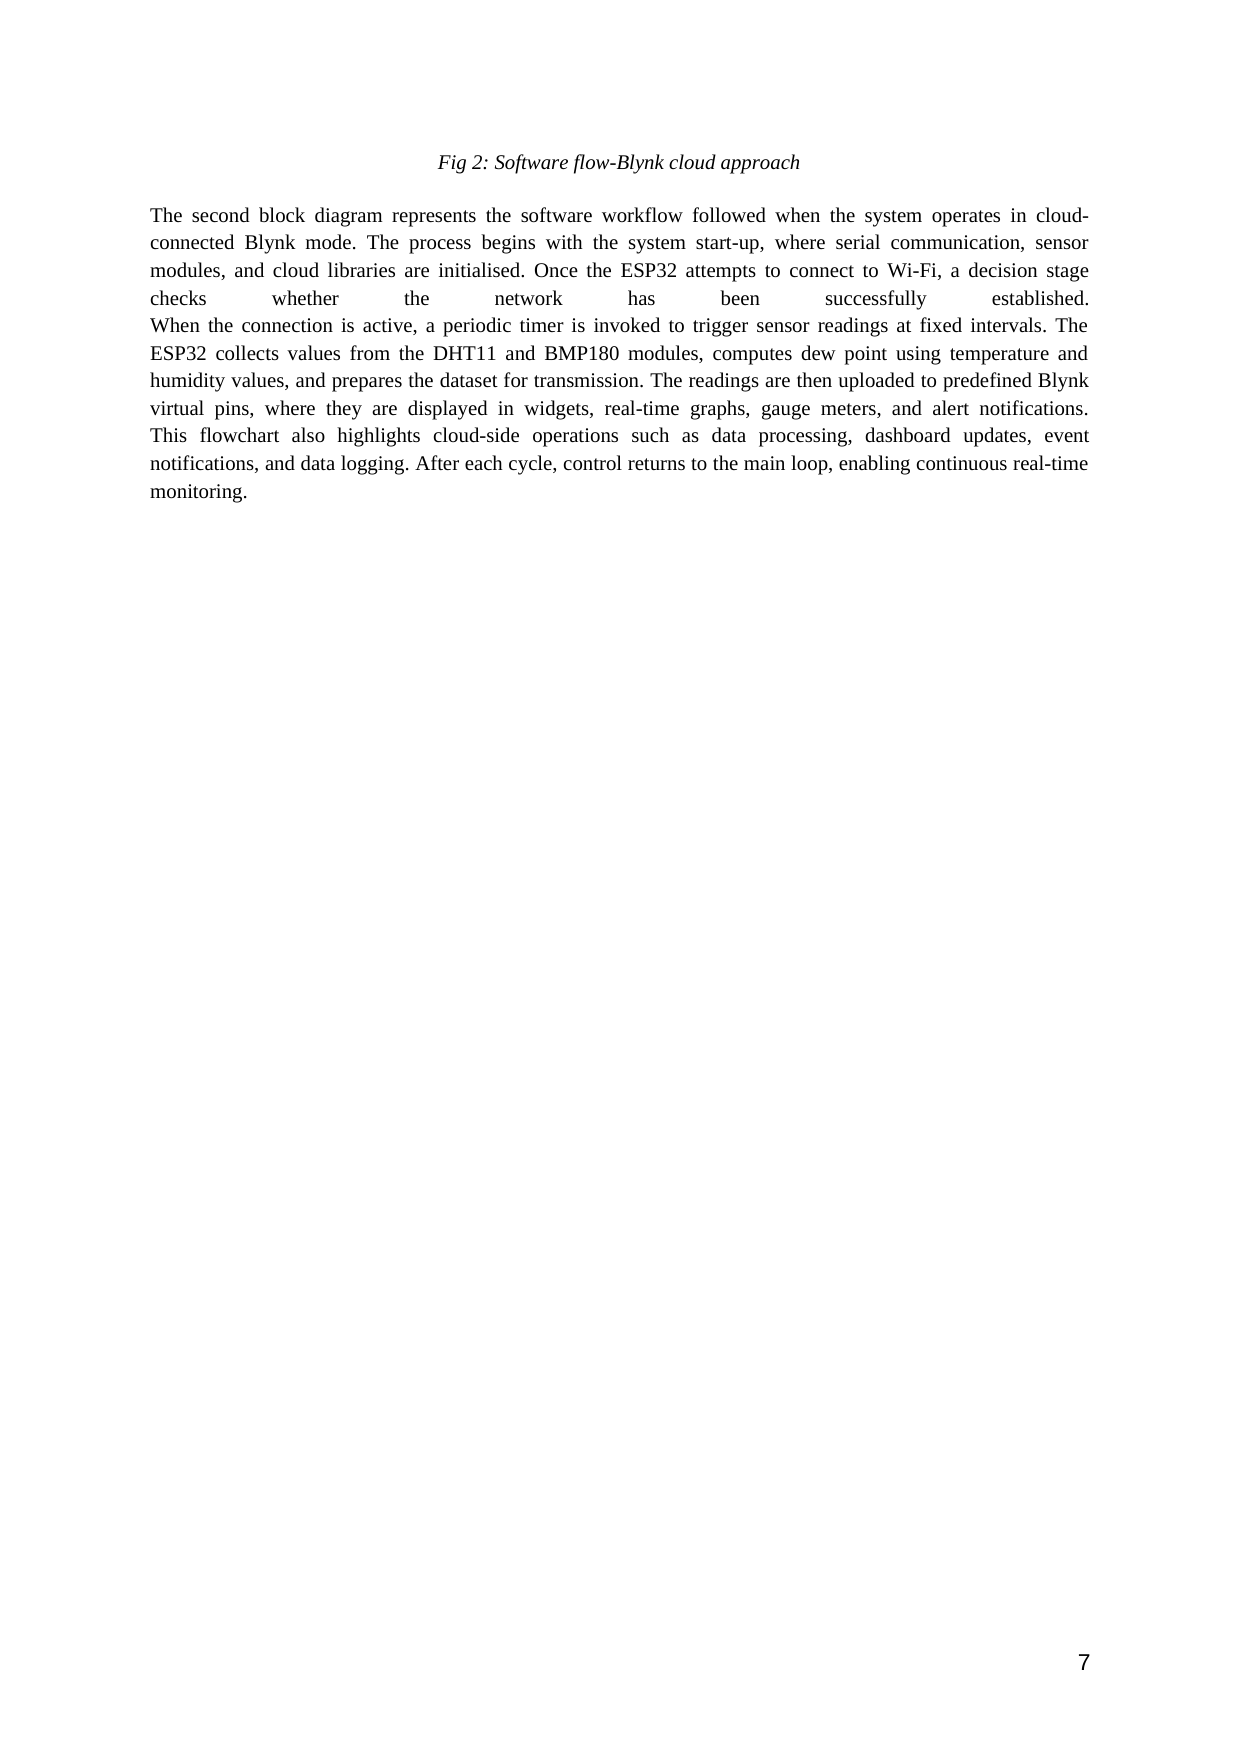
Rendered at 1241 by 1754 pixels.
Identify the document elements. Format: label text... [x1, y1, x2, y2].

text Fig 2: Software flow-Blynk cloud approach [150, 150, 1090, 174]
text The second block diagram represents the software workflow followed when the system operates in cloud-connected Blynk mode. The process begins with the system start-up, where serial communication, sensor modules, and cloud libraries are initialised. Once the ESP32 attempts to connect to Wi-Fi, a decision stage checks whether the network has been successfully established. When the connection is active, a periodic timer is invoked to trigger sensor readings at fixed intervals. The ESP32 collects values from the DHT11 and BMP180 modules, computes dew point using temperature and humidity values, and prepares the dataset for transmission. The readings are then uploaded to predefined Blynk virtual pins, where they are displayed in widgets, real-time graphs, gauge meters, and alert notifications. This flowchart also highlights cloud-side operations such as data processing, dashboard updates, event notifications, and data logging. After each cycle, control returns to the main loop, enabling continuous real-time monitoring. [150, 203, 1090, 503]
